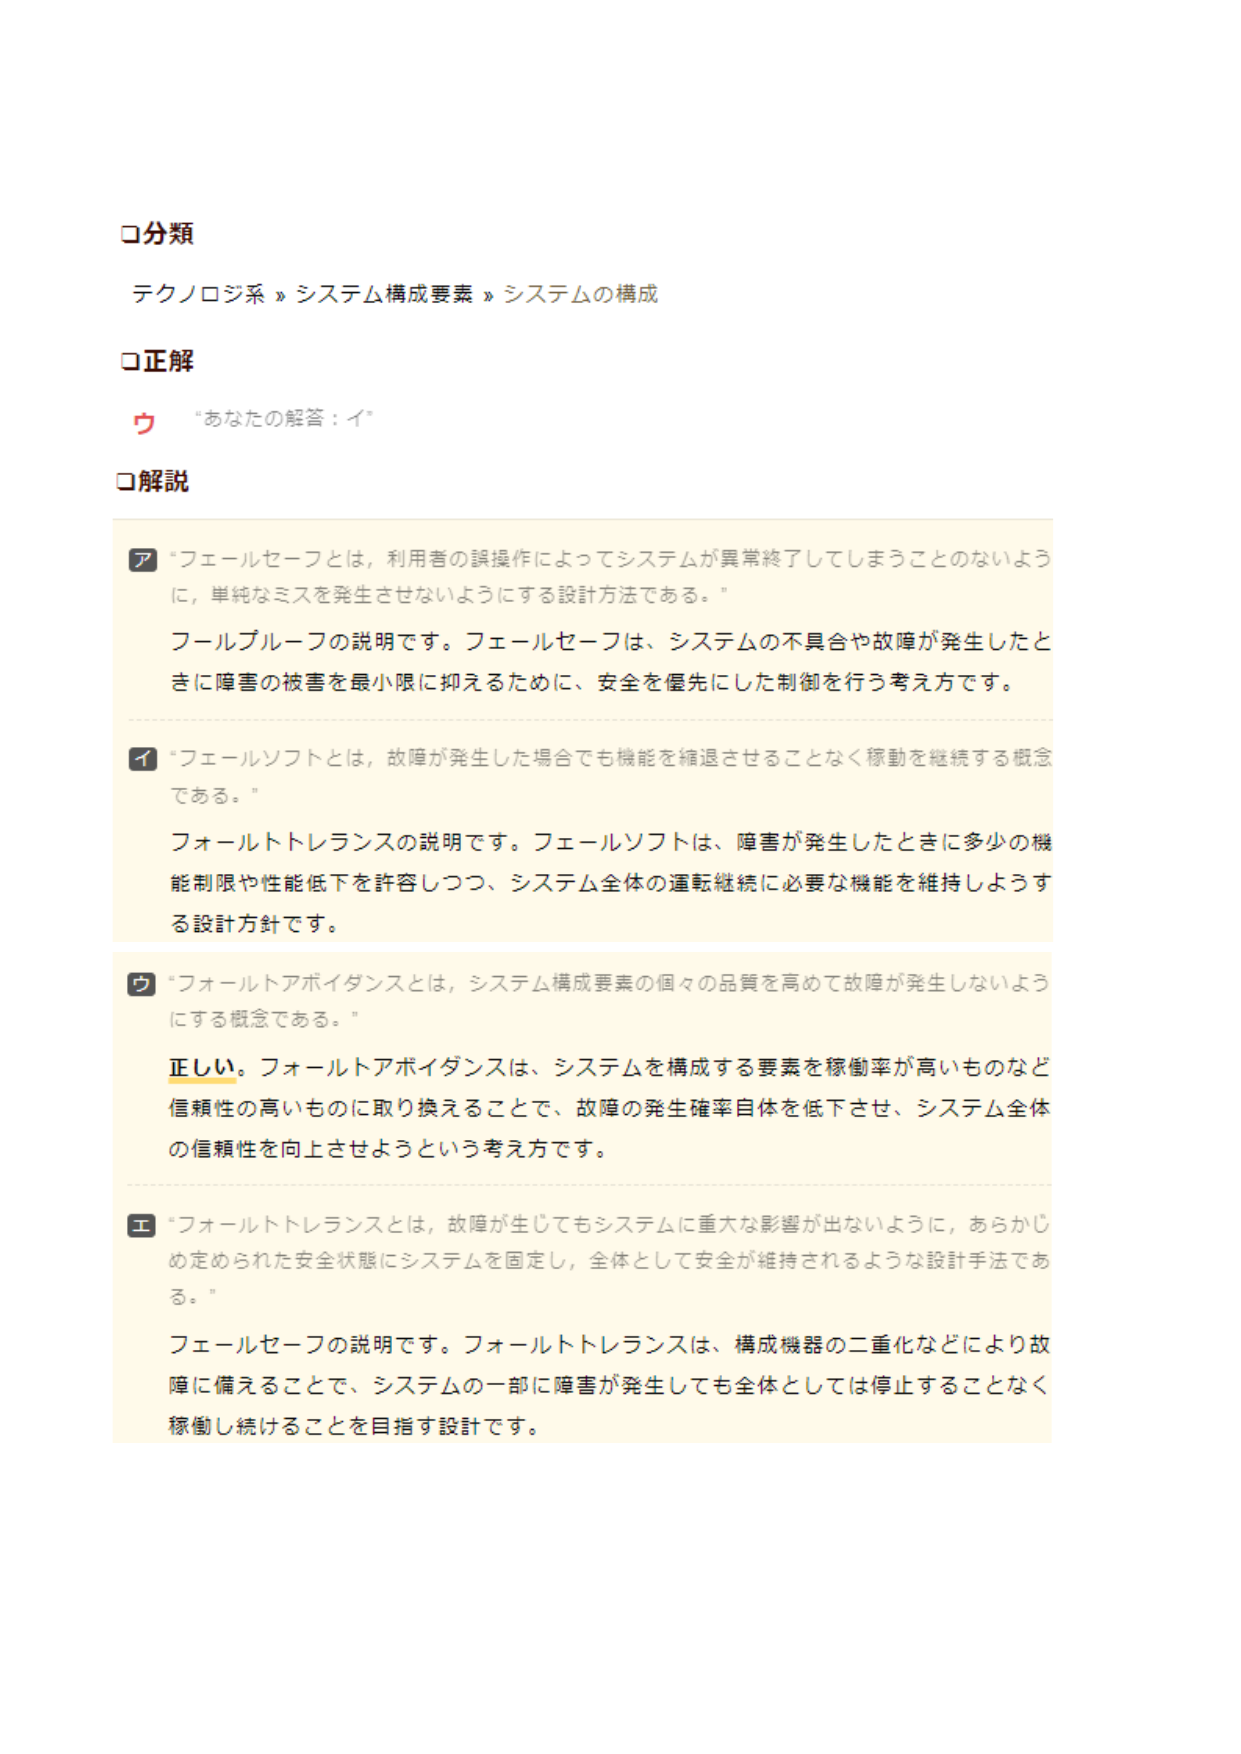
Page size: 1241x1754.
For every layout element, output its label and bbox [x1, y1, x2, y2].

picture [112, 464, 1054, 942]
picture [112, 952, 1052, 1443]
picture [112, 202, 1008, 449]
